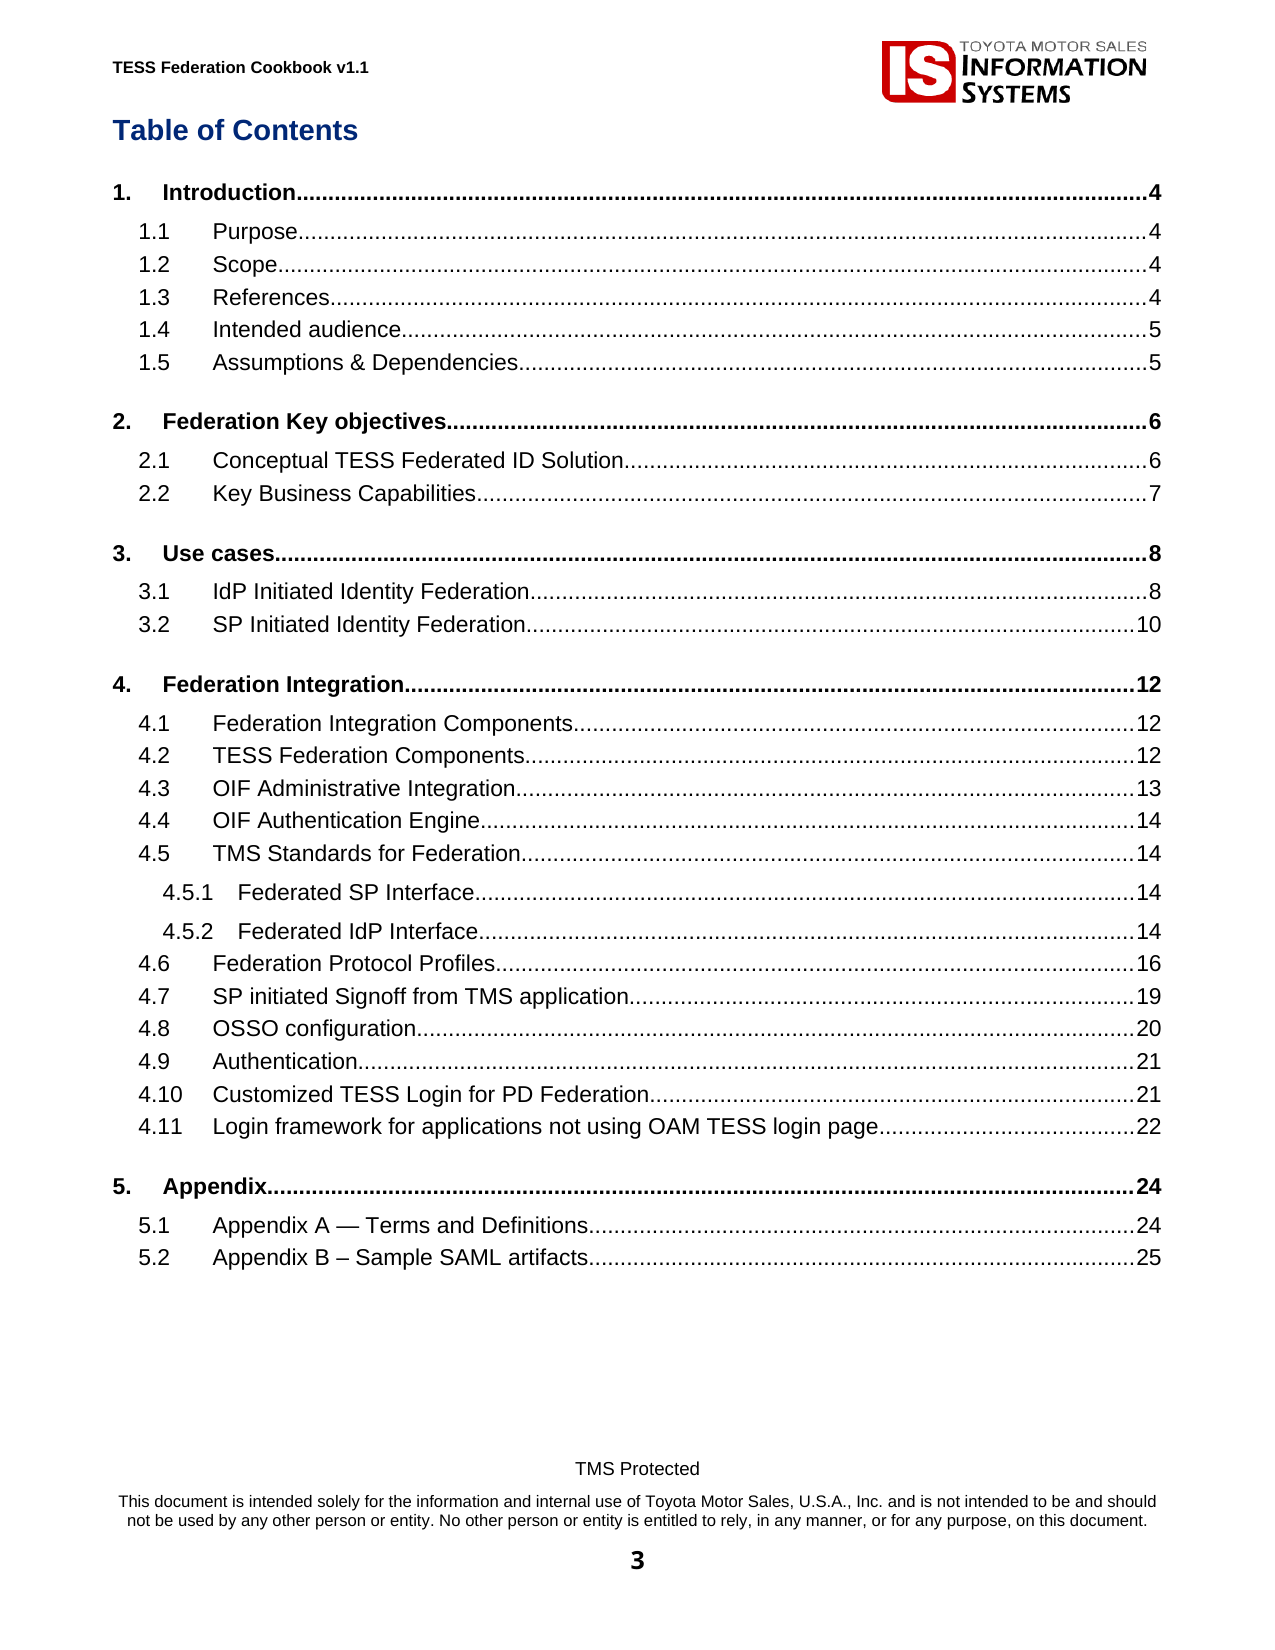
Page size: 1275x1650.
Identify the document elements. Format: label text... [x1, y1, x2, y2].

text 1.1 Purpose 4 [138, 218, 1162, 244]
text 4.5.1 Federated SP Interface 14 [162, 879, 1162, 905]
text 4.5.2 Federated IdP Interface 14 [162, 918, 1162, 944]
text 1.4 Intended audience 5 [138, 316, 1162, 342]
text 3. Use cases 8 [112, 539, 1162, 566]
picture [882, 39, 1147, 110]
text 4.6 Federation Protocol Profiles 16 [138, 950, 1162, 977]
text 5. Appendix 24 [112, 1173, 1162, 1199]
text 5.2 Appendix B – Sample SAML artifacts 25 [138, 1244, 1162, 1271]
text 4.7 SP initiated Signoff from TMS application 19 [138, 983, 1162, 1009]
text 4.3 OIF Administrative Integration 13 [138, 775, 1162, 801]
text 1. Introduction 4 [112, 179, 1162, 206]
text 2. Federation Key objectives 6 [112, 408, 1162, 435]
text 4.8 OSSO configuration 20 [138, 1015, 1162, 1042]
text 3.2 SP Initiated Identity Federation 10 [138, 611, 1162, 637]
text 4.2 TESS Federation Components 12 [138, 742, 1162, 768]
text 1.5 Assumptions & Dependencies 5 [138, 349, 1162, 375]
text 4. Federation Integration 12 [112, 671, 1162, 697]
text 4.11 Login framework for applications not using OAM TESS login page 22 [138, 1113, 1162, 1139]
text 4.9 Authentication 21 [138, 1048, 1162, 1074]
text 4.5 TMS Standards for Federation 14 [138, 840, 1162, 866]
text 2.1 Conceptual TESS Federated ID Solution 6 [138, 447, 1162, 473]
text 3.1 IdP Initiated Identity Federation 8 [138, 578, 1162, 605]
text 1.2 Scope 4 [138, 251, 1162, 277]
text 1.3 References 4 [138, 283, 1162, 310]
text 4.10 Customized TESS Login for PD Federation 21 [138, 1081, 1162, 1107]
text 2.2 Key Business Capabilities 7 [138, 480, 1162, 506]
subtitle Table of Contents [112, 112, 1162, 146]
text 4.1 Federation Integration Components 12 [138, 709, 1162, 736]
text 4.4 OIF Authentication Engine 14 [138, 807, 1162, 834]
text 5.1 Appendix A — Terms and Definitions 24 [138, 1212, 1162, 1238]
